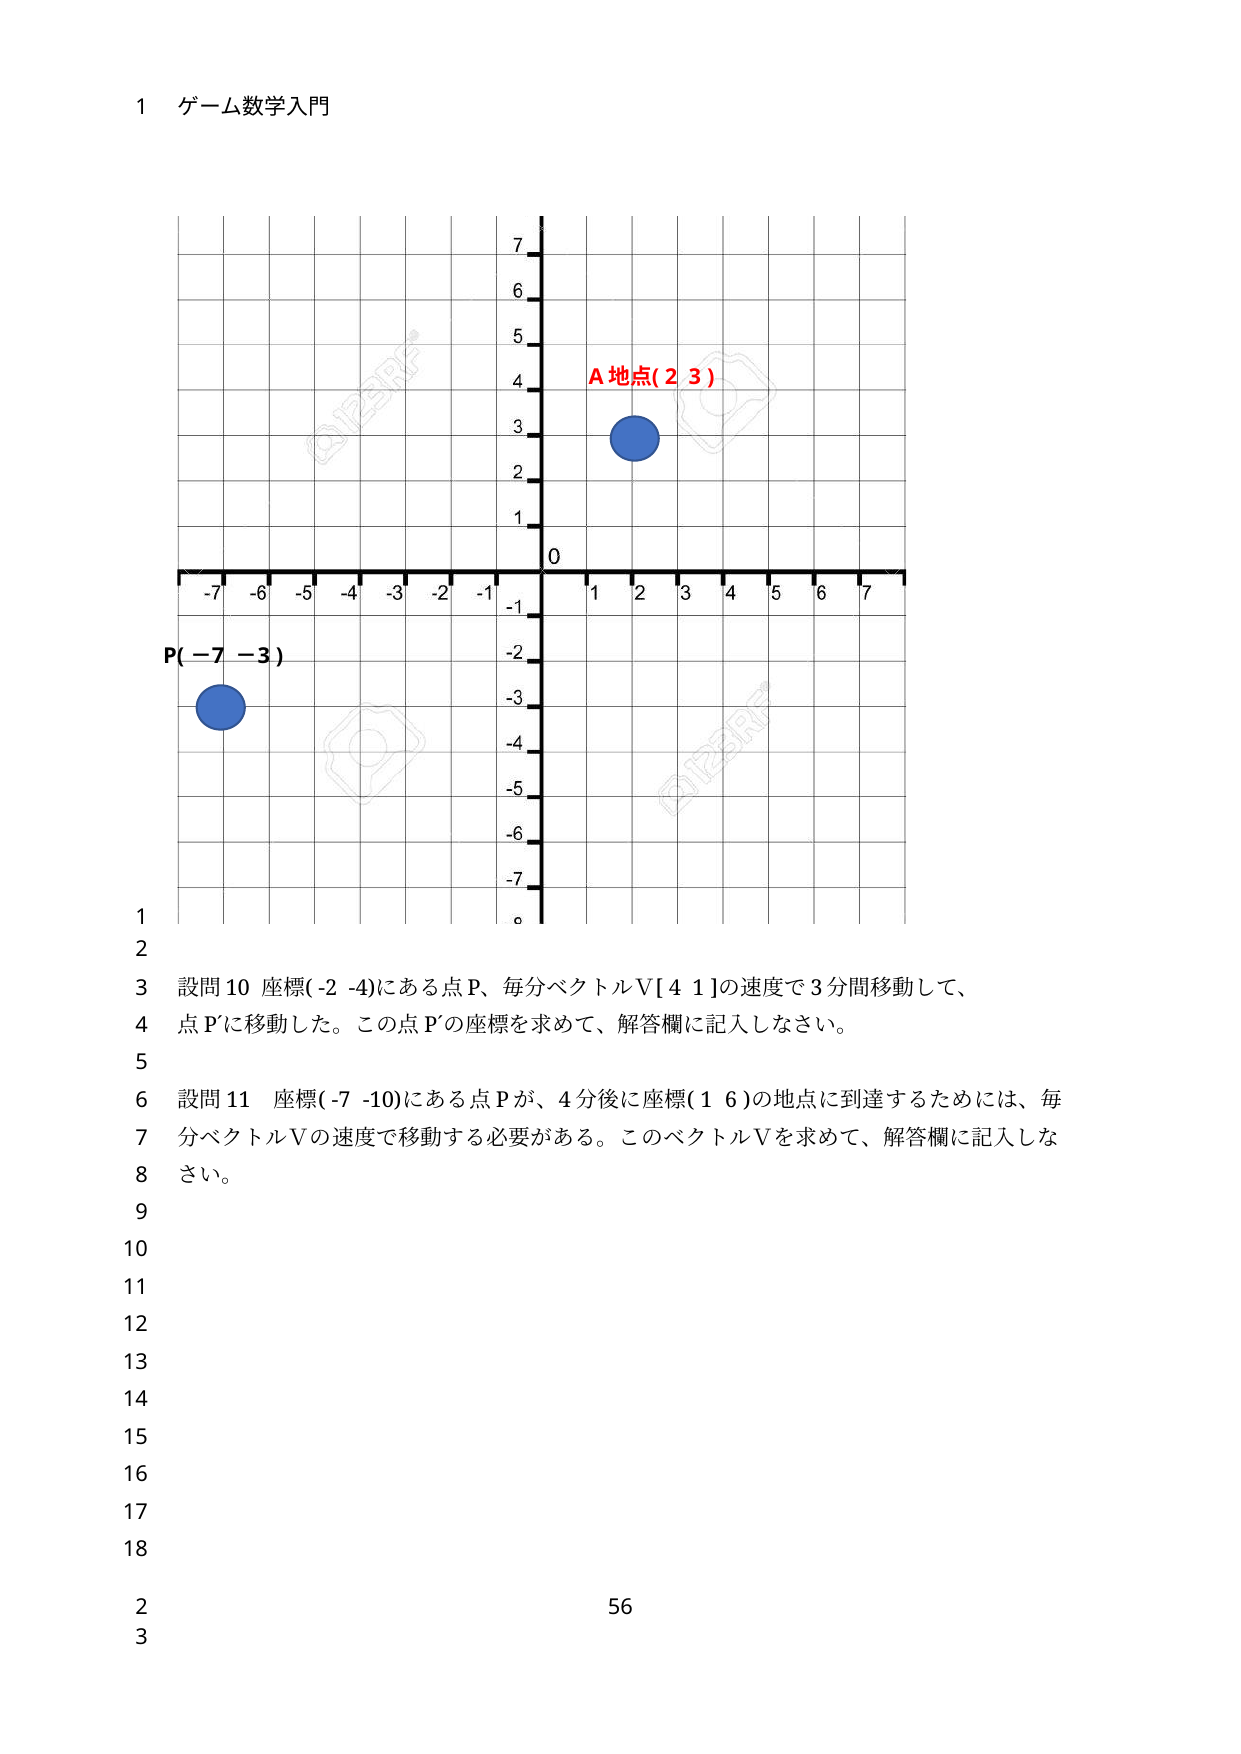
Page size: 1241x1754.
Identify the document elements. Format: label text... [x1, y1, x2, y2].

text 設問10 座標( -2 -4)にある点P、毎分ベクトルＶ[ 4 1 ]の速度で3分間移動して、 [177, 967, 1063, 1004]
picture [177, 216, 907, 924]
text 点P´に移動した。この点P´の座標を求めて、解答欄に記入しなさい。 [177, 1004, 1063, 1042]
text 設問11 座標( -7 -10)にある点Pが、4分後に座標( 1 6 )の地点に到達するためには、毎分ベクトルＶの速度で移動する必要がある。このベクトルＶを求めて、解答欄に記入しなさい。 [177, 1079, 1063, 1192]
